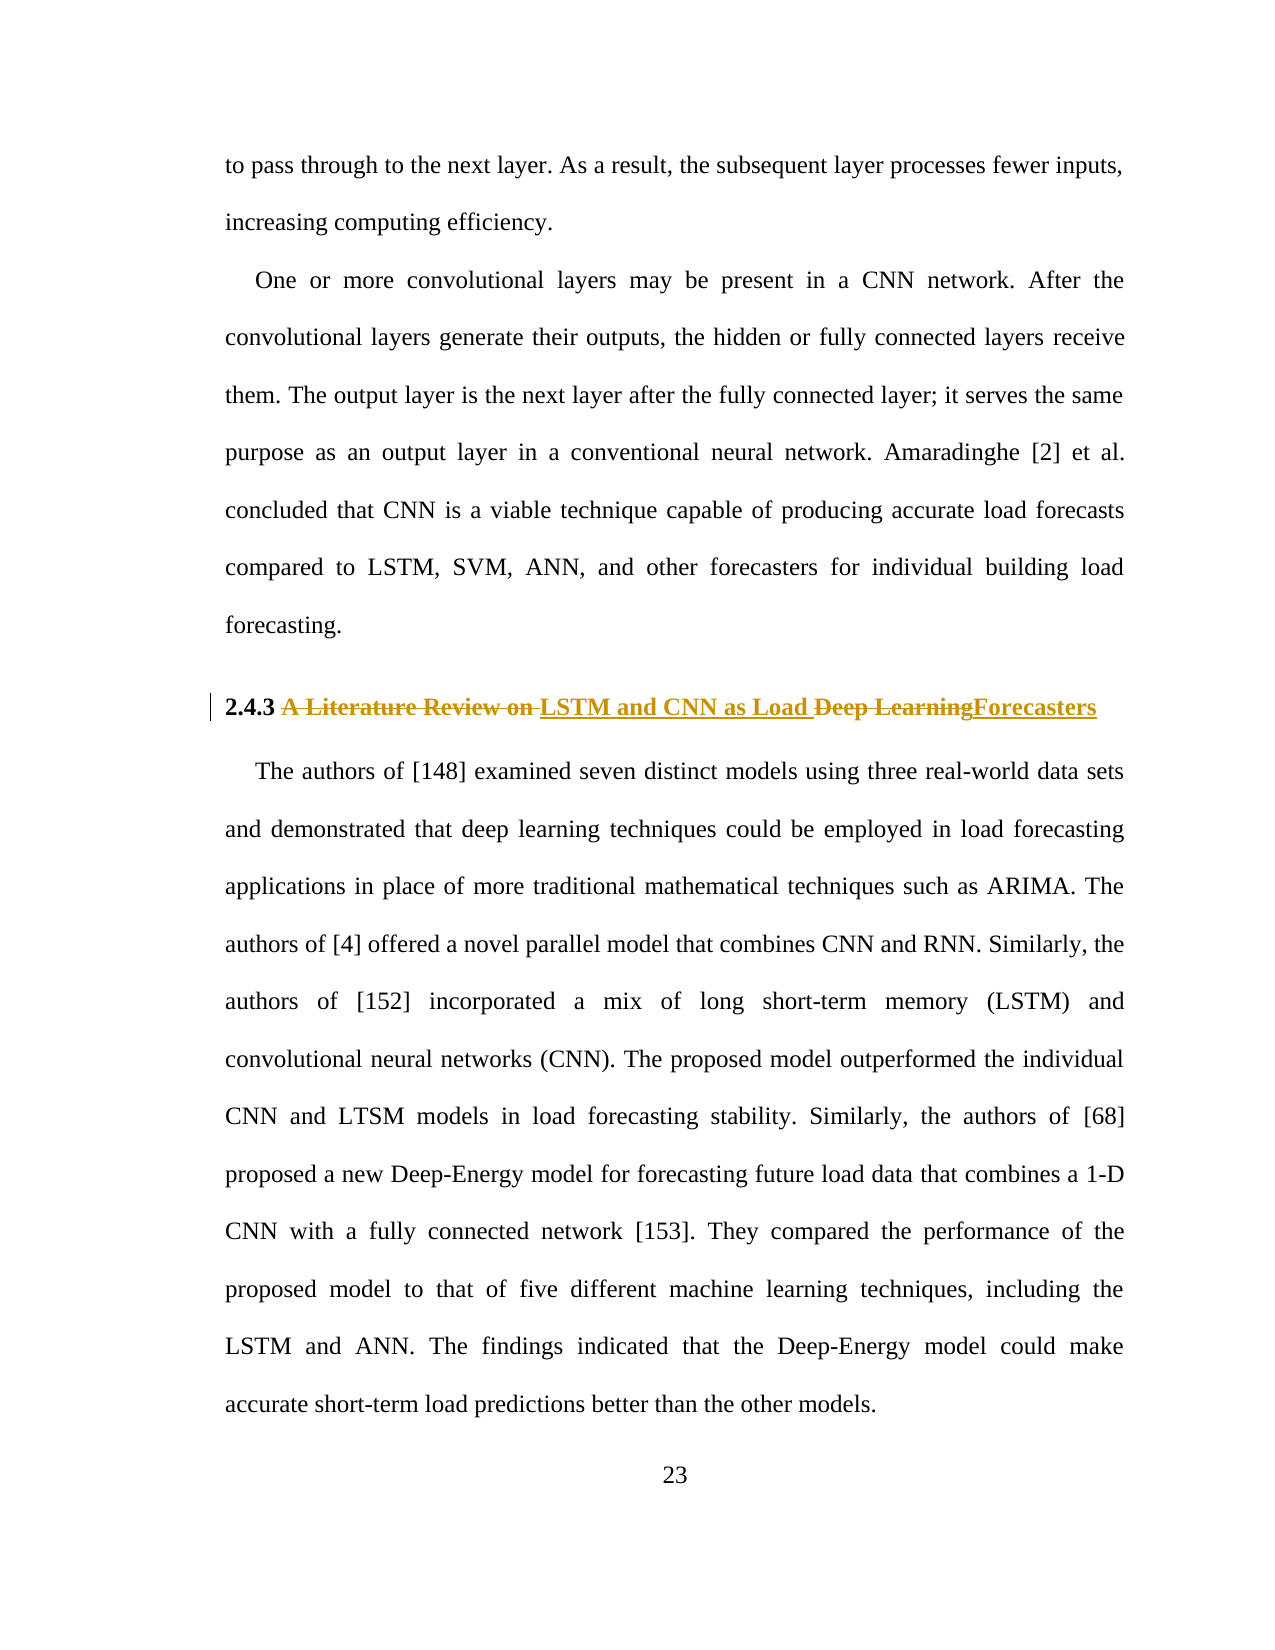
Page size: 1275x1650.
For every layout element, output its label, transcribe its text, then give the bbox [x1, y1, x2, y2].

text The authors of [148] examined seven distinct models using three real-world data sets and demonstrated that deep learning techniques could be employed in load forecasting applications in place of more traditional mathematical techniques such as ARIMA. The authors of [4] offered a novel parallel model that combines CNN and RNN. Similarly, the authors of [152] incorporated a mix of long short-term memory (LSTM) and convolutional neural networks (CNN). The proposed model outperformed the individual CNN and LTSM models in load forecasting stability. Similarly, the authors of [68] proposed a new Deep-Energy model for forecasting future load data that combines a 1-D CNN with a fully connected network [153]. They compared the performance of the proposed model to that of five different machine learning techniques, including the LSTM and ANN. The findings indicated that the Deep-Energy model could make accurate short-term load predictions better than the other models. [225, 756, 1125, 1417]
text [225, 150, 1125, 236]
subtitle 2.4.3 [225, 692, 1125, 721]
text One or more convolutional layers may be present in a CNN network. After the convolutional layers generate their outputs, the hidden or fully connected layers receive them. The output layer is the next layer after the fully connected layer; it serves the same purpose as an output layer in a conventional neural network. Amaradinghe [2] et al. concluded that CNN is a viable technique capable of producing accurate load forecasts compared to LSTM, SVM, ANN, and other forecasters for individual building load forecasting. [225, 265, 1125, 639]
